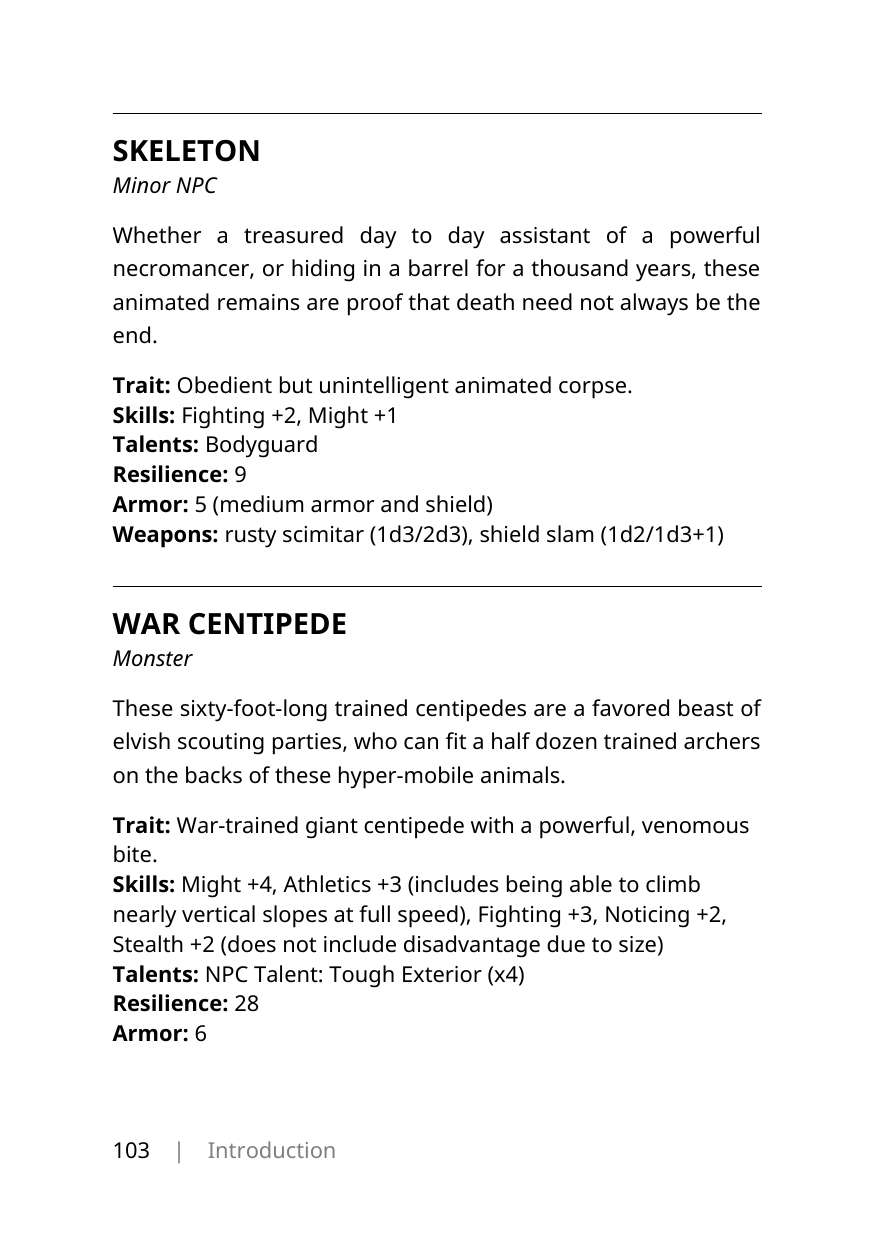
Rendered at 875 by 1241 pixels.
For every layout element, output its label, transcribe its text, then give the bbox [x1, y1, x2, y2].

text These sixty-foot-long trained centipedes are a favored beast of elvish scouting parties, who can fit a half dozen trained archers on the backs of these hyper-mobile animals. [112, 693, 762, 789]
text Skills: Might +4, Athletics +3 (includes being able to climb nearly vertical slopes at full speed), Fighting +3, Noticing +2, Stealth +2 (does not include disadvantage due to size) [112, 869, 762, 958]
text Monster [112, 643, 762, 673]
text Talents: NPC Talent: Tough Exterior (x4) [112, 958, 762, 988]
text Talents: Bodyguard [112, 429, 762, 459]
text Skeleton [112, 114, 762, 170]
text Trait: War-trained giant centipede with a powerful, venomous bite. [112, 809, 762, 869]
text Resilience: 9 [112, 459, 762, 489]
text Resilience: 28 [112, 988, 762, 1018]
text War centipede [112, 587, 762, 643]
text Trait: Obedient but unintelligent animated corpse. [112, 370, 762, 400]
text Weapons: rusty scimitar (1d3/2d3), shield slam (1d2/1d3+1) [112, 519, 762, 549]
text Minor NPC [112, 170, 762, 200]
text Armor: 5 (medium armor and shield) [112, 489, 762, 519]
text Armor: 6 [112, 1018, 762, 1048]
text Skills: Fighting +2, Might +1 [112, 400, 762, 429]
text Whether a treasured day to day assistant of a powerful necromancer, or hiding in a barrel for a thousand years, these animated remains are proof that death need not always be the end. [112, 220, 762, 350]
